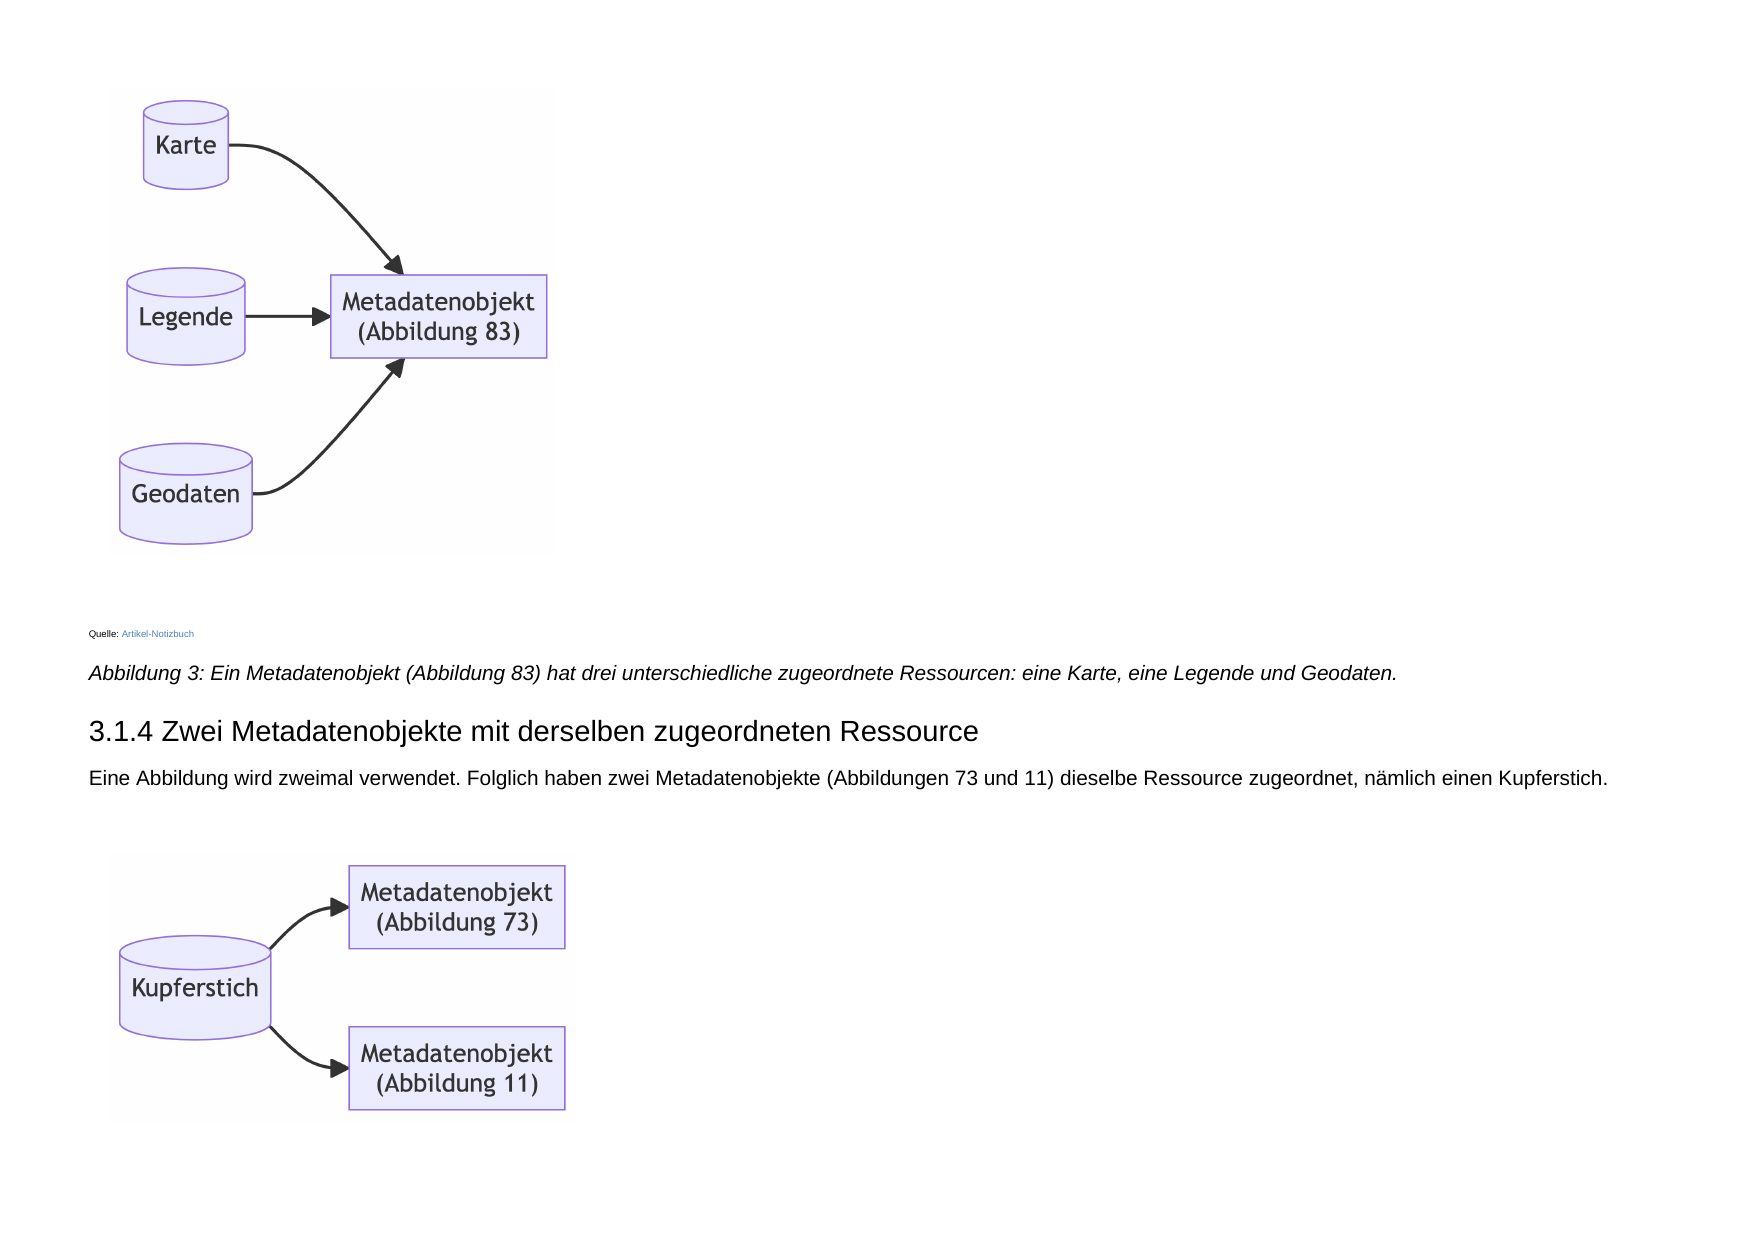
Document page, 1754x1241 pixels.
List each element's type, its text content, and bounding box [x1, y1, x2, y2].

subtitle 3.1.4 Zwei Metadatenobjekte mit derselben zugeordneten Ressource [88, 714, 1665, 747]
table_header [77, 89, 1654, 697]
text Eine Abbildung wird zweimal verwendet. Folglich haben zwei Metadatenobjekte (Abbildungen 73 und 11) dieselbe Ressource zugeordnet, nämlich einen Kupferstich. [88, 766, 1665, 790]
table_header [77, 809, 1654, 1143]
picture [107, 88, 558, 555]
picture [107, 853, 576, 1122]
